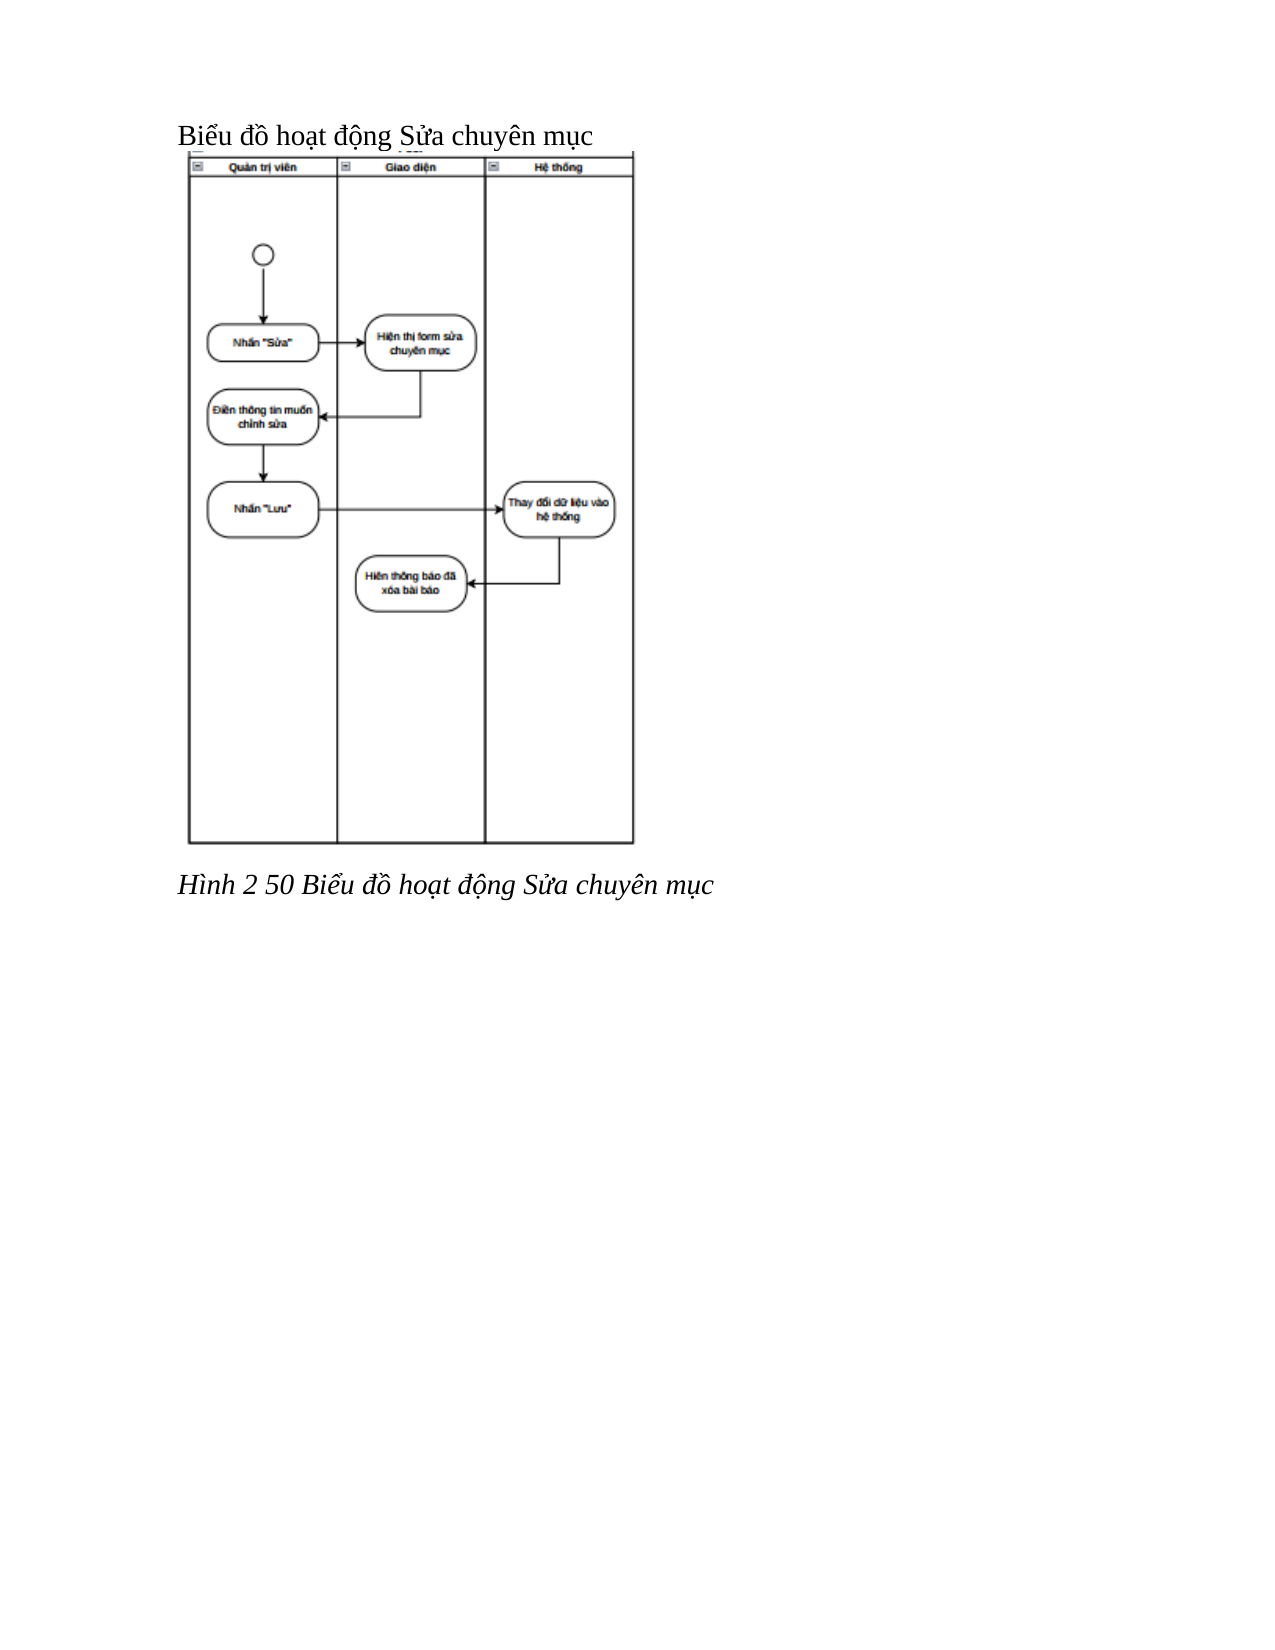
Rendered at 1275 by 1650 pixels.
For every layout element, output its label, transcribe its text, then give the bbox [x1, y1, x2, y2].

text Hình 2 50 Biểu đồ hoạt động Sửa chuyên mục [177, 867, 1122, 901]
subtitle Biểu đồ hoạt động Sửa chuyên mục [177, 118, 1122, 152]
picture [177, 151, 645, 851]
